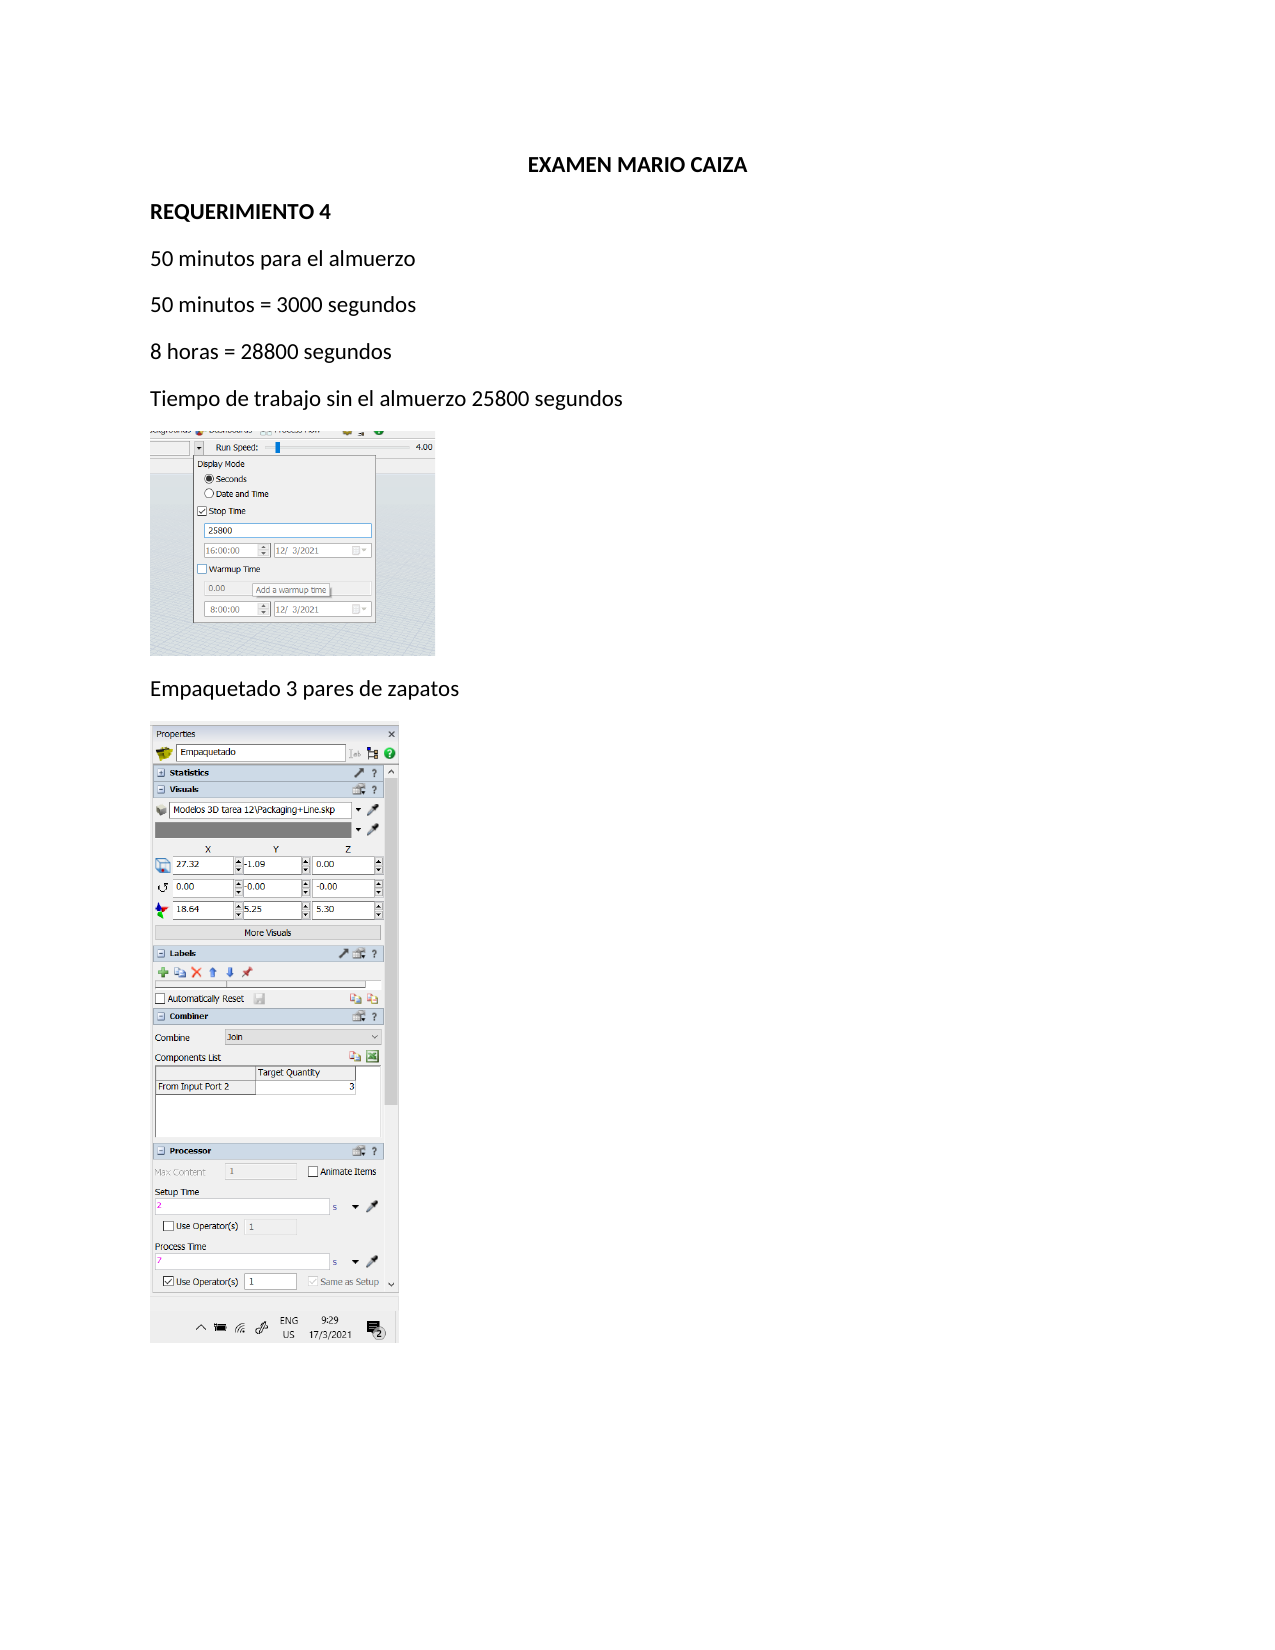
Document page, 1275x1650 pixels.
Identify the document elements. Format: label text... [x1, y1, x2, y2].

text 8 horas = 28800 segundos [150, 337, 1125, 366]
text Empaquetado 3 pares de zapatos [150, 674, 1125, 702]
text 50 minutos para el almuerzo [150, 244, 1125, 272]
text Tiempo de trabajo sin el almuerzo 25800 segundos [150, 384, 1125, 412]
text 50 minutos = 3000 segundos [150, 291, 1125, 319]
picture [150, 721, 399, 1343]
picture [150, 431, 436, 656]
text REQUERIMIENTO 4 [150, 197, 1125, 225]
text EXAMEN MARIO CAIZA [150, 150, 1125, 178]
